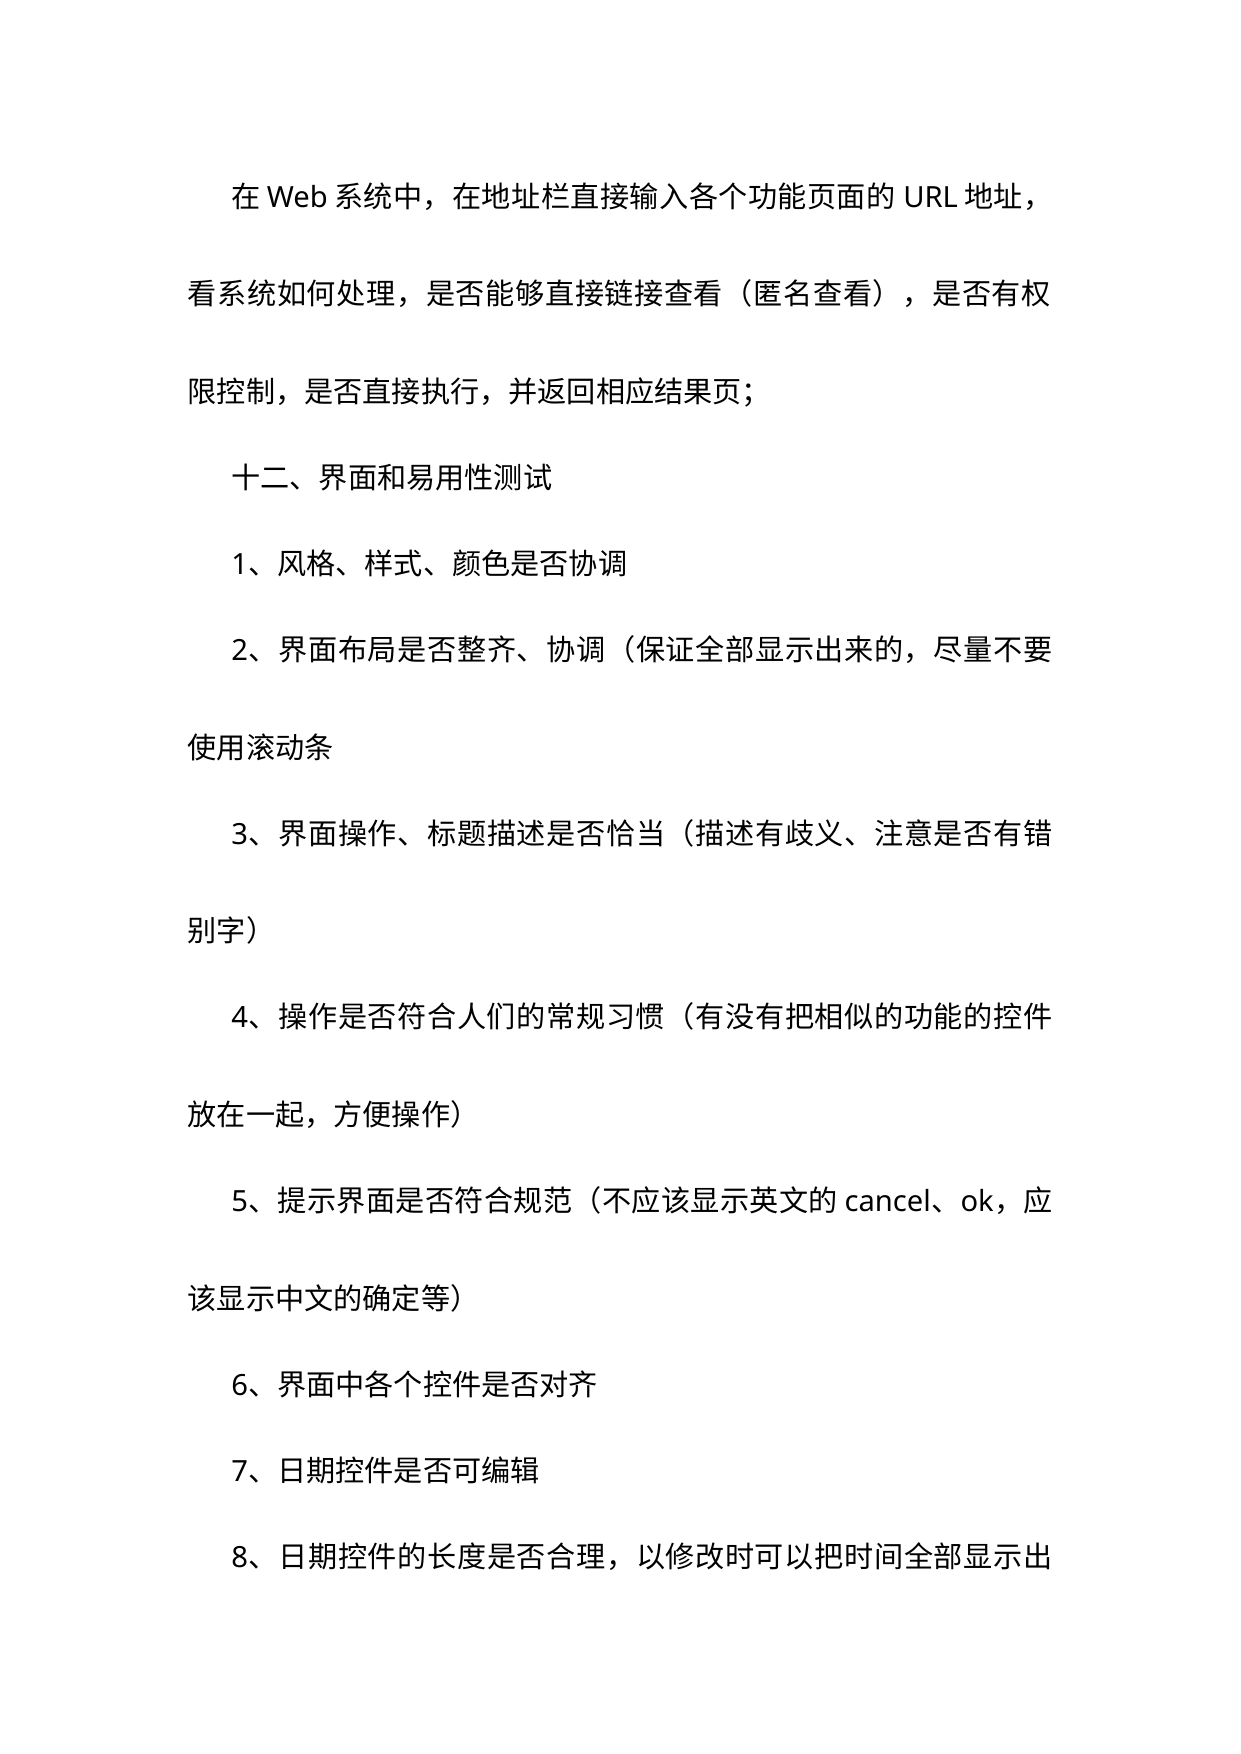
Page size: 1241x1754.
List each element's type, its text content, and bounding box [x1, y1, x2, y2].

text 4、操作是否符合人们的常规习惯（有没有把相似的功能的控件放在一起，方便操作） [187, 983, 1053, 1145]
text 2、界面布局是否整齐、协调（保证全部显示出来的，尽量不要使用滚动条 [187, 615, 1053, 778]
text 1、风格、样式、颜色是否协调 [187, 529, 1053, 594]
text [187, 1522, 1053, 1587]
text 7、日期控件是否可编辑 [187, 1436, 1053, 1501]
text 5、提示界面是否符合规范（不应该显示英文的cancel、ok，应该显示中文的确定等） [187, 1166, 1053, 1329]
text 在Web系统中，在地址栏直接输入各个功能页面的URL地址，看系统如何处理，是否能够直接链接查看（匿名查看），是否有权限控制，是否直接执行，并返回相应结果页； [187, 162, 1053, 422]
text 十二、界面和易用性测试 [187, 443, 1053, 508]
text 6、界面中各个控件是否对齐 [187, 1350, 1053, 1415]
text 3、界面操作、标题描述是否恰当（描述有歧义、注意是否有错别字） [187, 799, 1053, 962]
